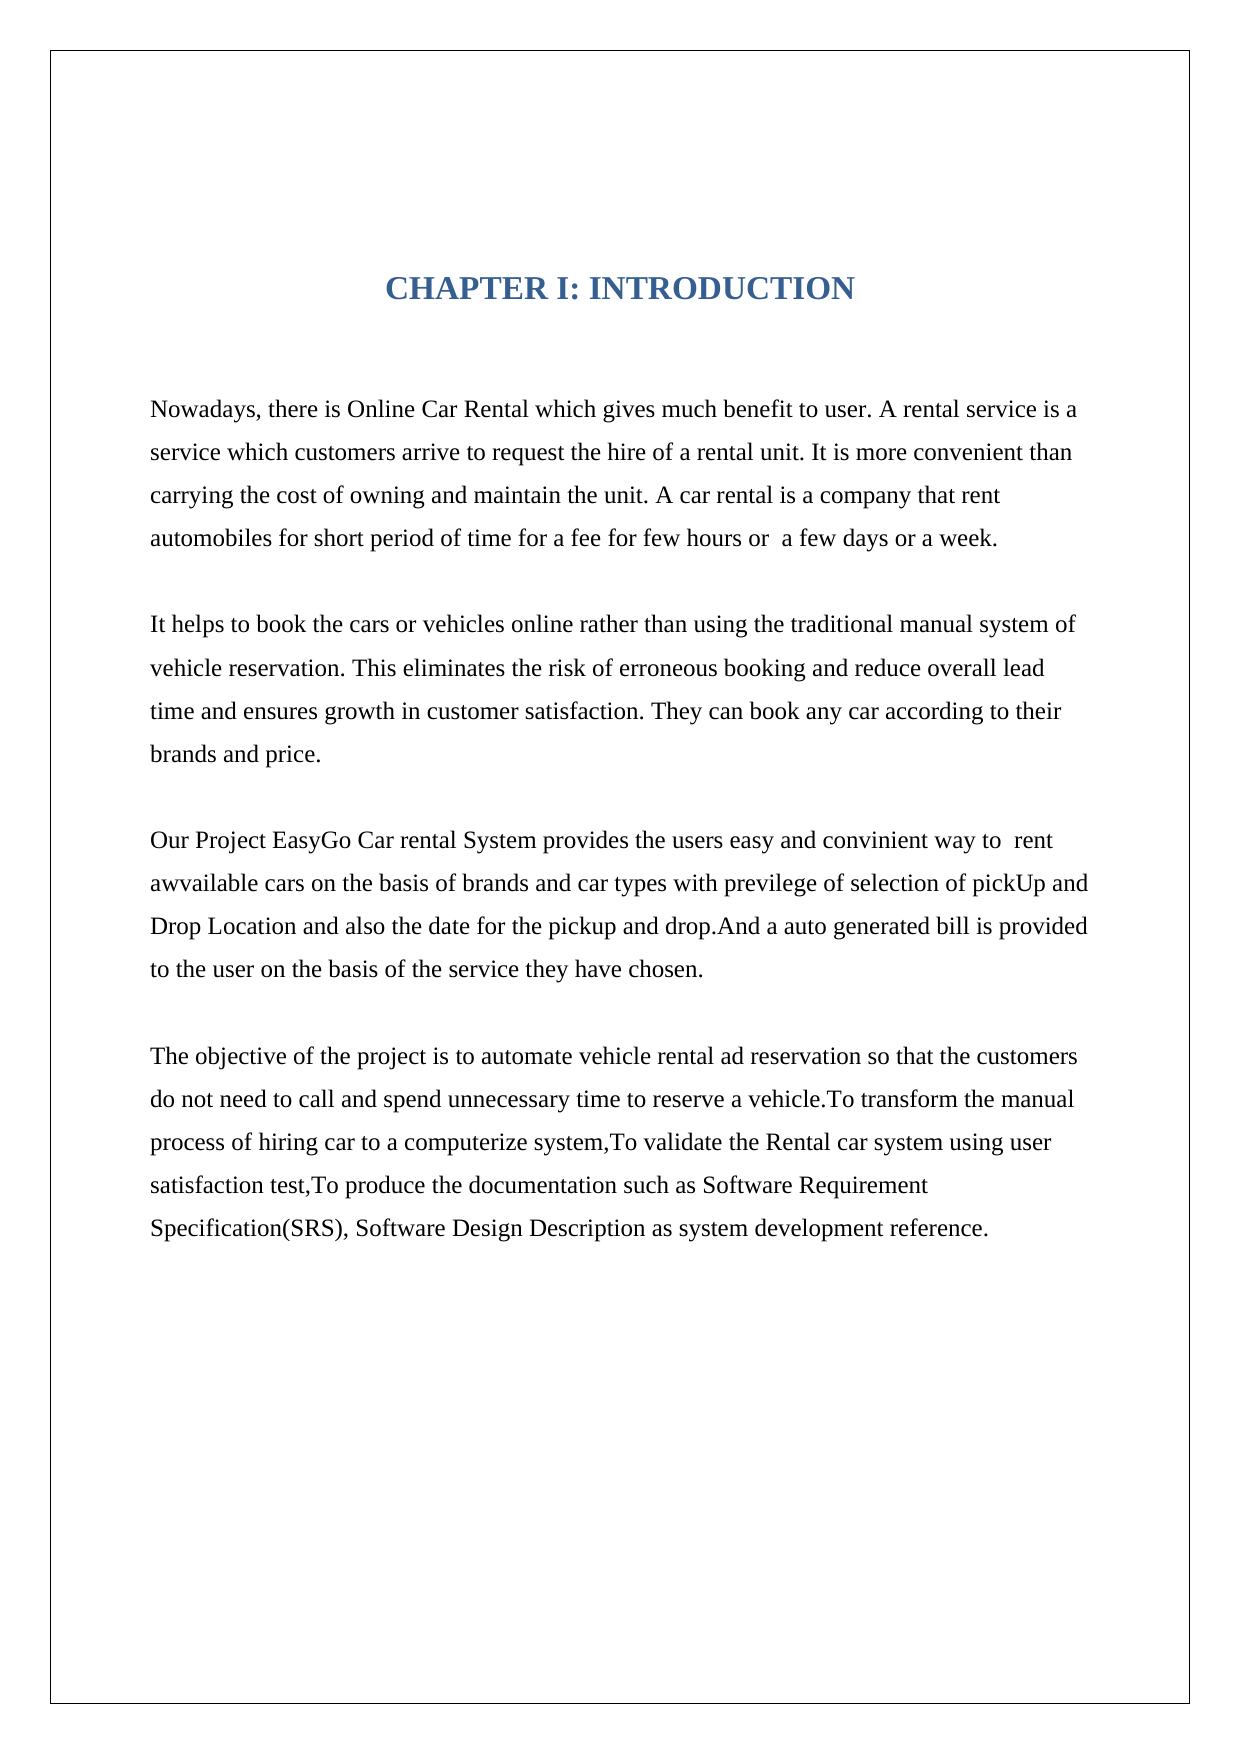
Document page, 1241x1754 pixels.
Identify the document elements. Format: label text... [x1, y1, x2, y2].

text Nowadays, there is Online Car Rental which gives much benefit to user. A rental service is a service which customers arrive to request the hire of a rental unit. It is more convenient than carrying the cost of owning and maintain the unit. A car rental is a company that rent automobiles for short period of time for a fee for few hours or a few days or a week. [150, 394, 1090, 552]
text Our Project EasyGo Car rental System provides the users easy and convinient way to rent awvailable cars on the basis of brands and car types with previlege of selection of pickUp and Drop Location and also the date for the pickup and drop.And a auto generated bill is provided to the user on the basis of the service they have chosen. [150, 825, 1090, 983]
subtitle CHAPTER I: INTRODUCTION [150, 268, 1090, 306]
text The objective of the project is to automate vehicle rental ad reservation so that the customers do not need to call and spend unnecessary time to reserve a vehicle.To transform the manual process of hiring car to a computerize system,To validate the Rental car system using user satisfaction test,To produce the documentation such as Software Requirement Specification(SRS), Software Design Description as system development reference. [150, 1041, 1090, 1242]
text It helps to book the cars or vehicles online rather than using the traditional manual system of vehicle reservation. This eliminates the risk of erroneous booking and reduce overall lead time and ensures growth in customer satisfaction. They can book any car according to their brands and price. [150, 609, 1090, 768]
